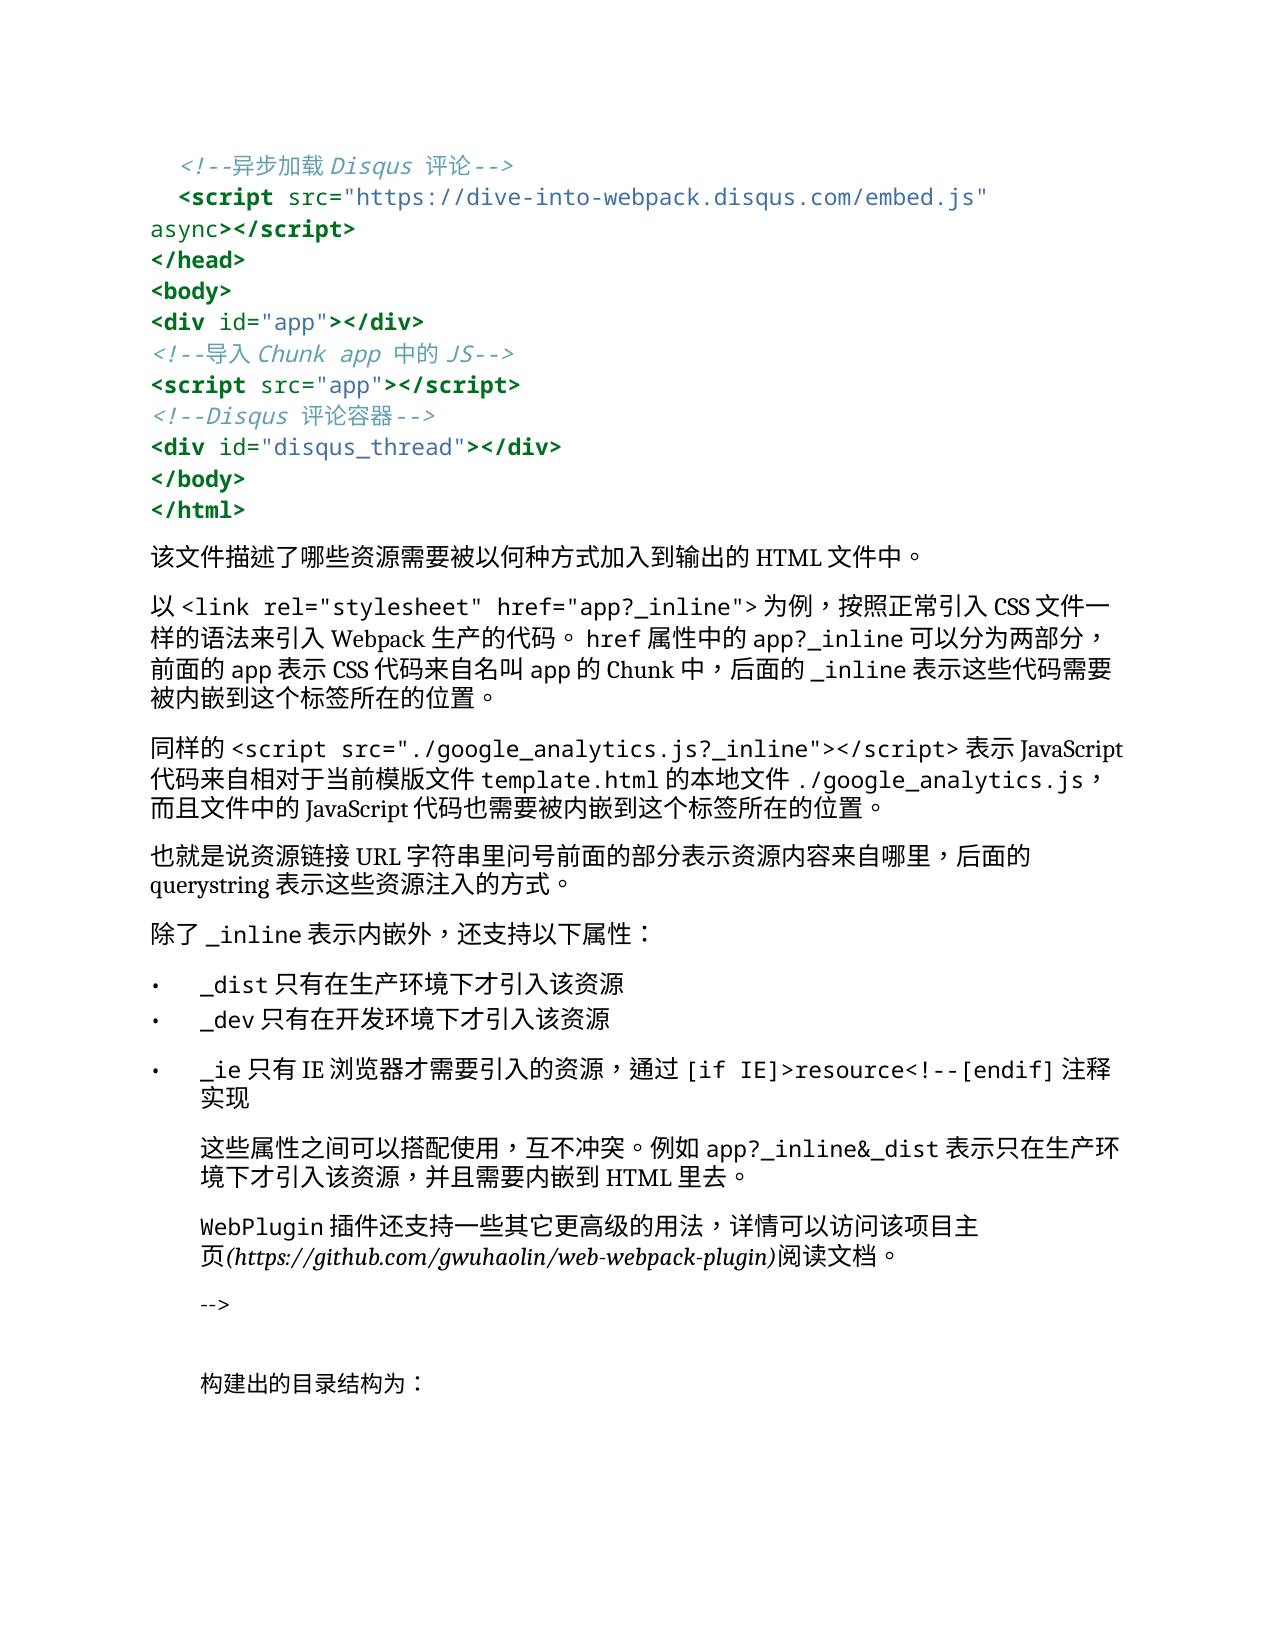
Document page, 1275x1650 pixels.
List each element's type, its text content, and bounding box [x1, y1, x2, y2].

list _dist 只有在生产环境下才引入该资源 [150, 969, 1125, 1000]
list _dev 只有在开发环境下才引入该资源 [150, 1004, 1125, 1035]
text 以 <link rel="stylesheet" href="app?_inline"> 为例，按照正常引入 CSS 文件一样的语法来引入 Webpack 生产的代码。 href 属性中的 app?_inline 可以分为两部分，前面的 app 表示 CSS 代码来自名叫 app 的 Chunk 中，后面的 _inline 表示这些代码需要被内嵌到这个标签所在的位置。 [150, 591, 1125, 714]
list --> [150, 1290, 1125, 1319]
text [150, 150, 1125, 525]
text 同样的 <script src="./google_analytics.js?_inline"></script> 表示 JavaScript 代码来自相对于当前模版文件 template.html 的本地文件 ./google_analytics.js， 而且文件中的 JavaScript 代码也需要被内嵌到这个标签所在的位置。 [150, 732, 1125, 824]
text 也就是说资源链接 URL 字符串里问号前面的部分表示资源内容来自哪里，后面的 querystring 表示这些资源注入的方式。 [150, 842, 1125, 900]
list _ie 只有IE浏览器才需要引入的资源，通过 [if IE]>resource<!--[endif] 注释实现 [150, 1054, 1125, 1114]
list 构建出的目录结构为： [150, 1370, 1125, 1399]
list WebPlugin 插件还支持一些其它更高级的用法，详情可以访问该项目主页(https://github.com/gwuhaolin/web-webpack-plugin)阅读文档。 [150, 1211, 1125, 1271]
text 除了 _inline 表示内嵌外，还支持以下属性： [150, 919, 1125, 950]
text 该文件描述了哪些资源需要被以何种方式加入到输出的 HTML 文件中。 [150, 544, 1125, 572]
list 这些属性之间可以搭配使用，互不冲突。例如 app?_inline&_dist 表示只在生产环境下才引入该资源，并且需要内嵌到 HTML 里去。 [150, 1132, 1125, 1192]
